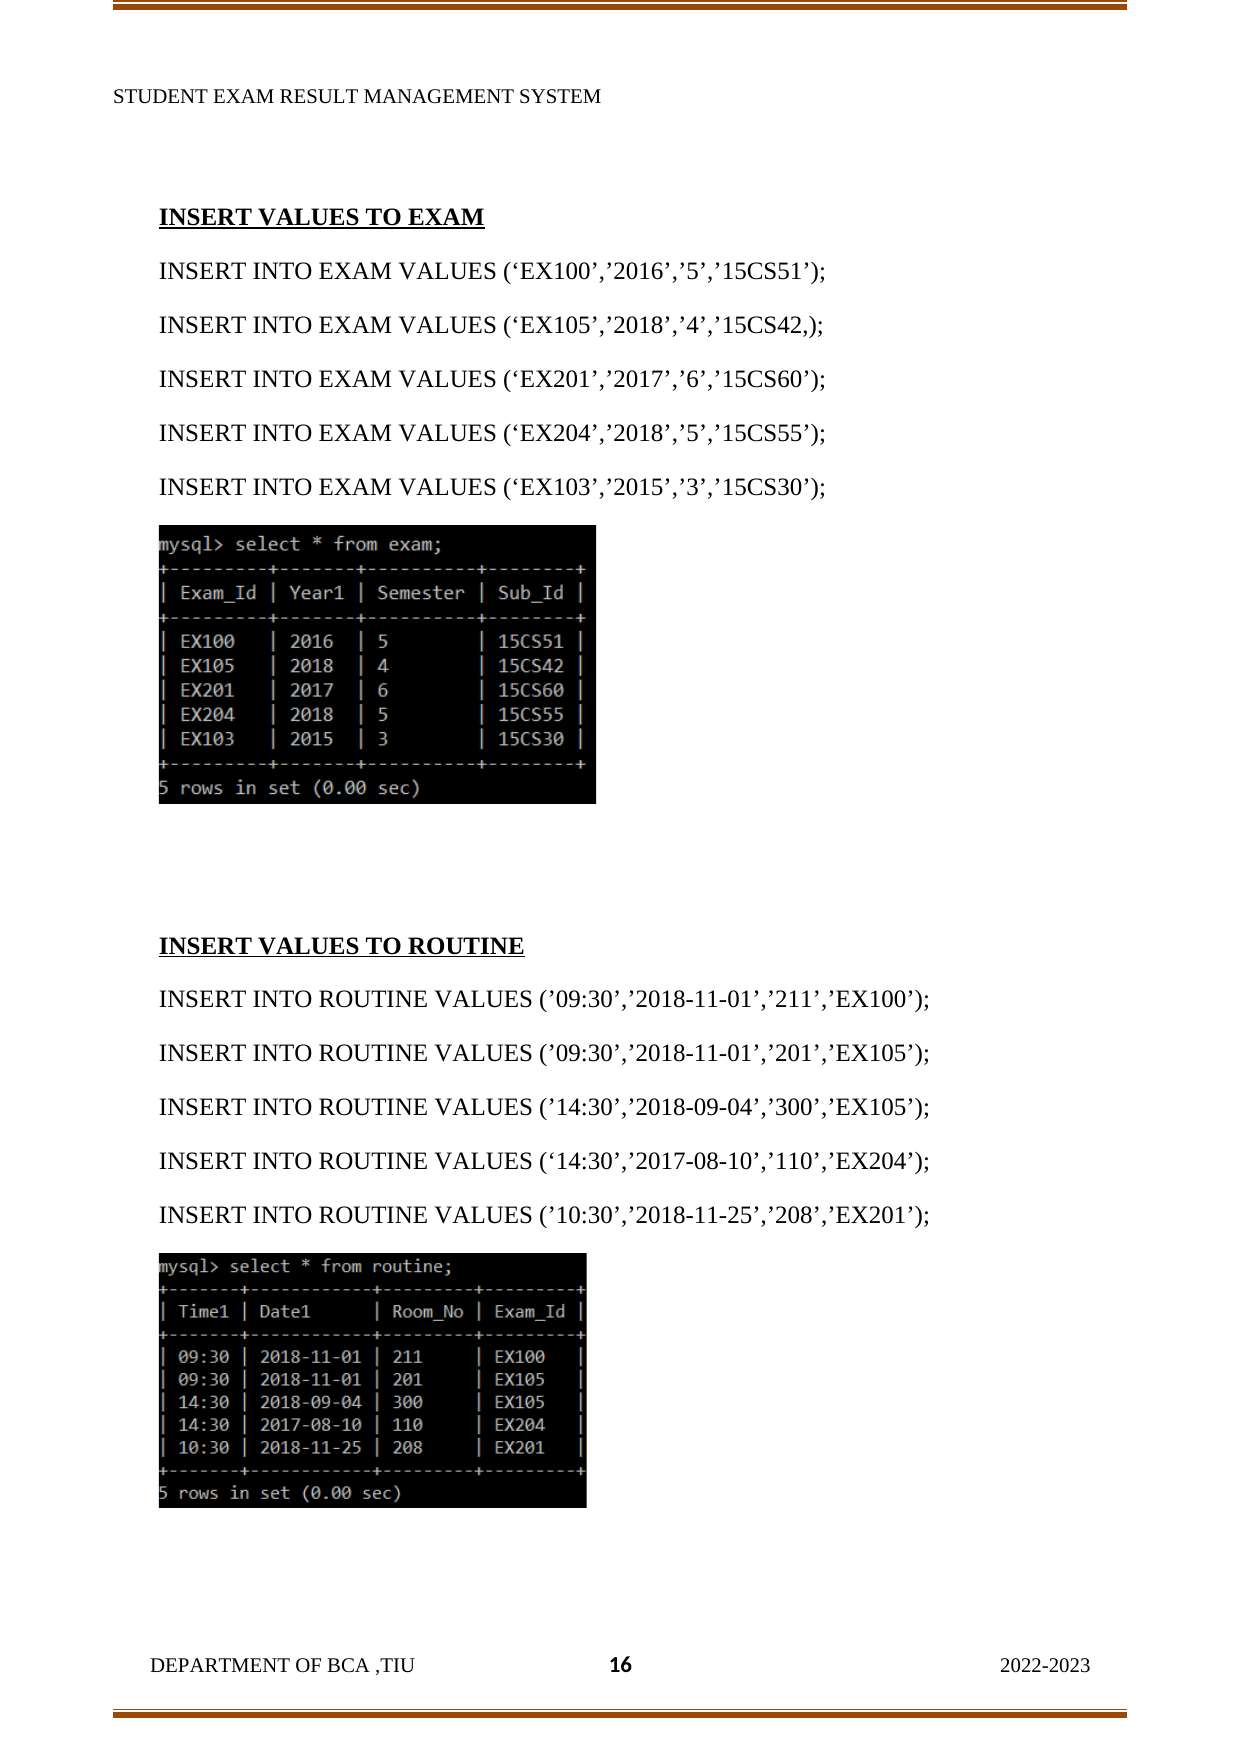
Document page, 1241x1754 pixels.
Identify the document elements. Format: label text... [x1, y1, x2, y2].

text INSERT VALUES TO EXAM [159, 202, 1127, 231]
text INSERT INTO EXAM VALUES (‘EX105’,’2018’,’4’,’15CS42,); [159, 310, 1127, 339]
text INSERT INTO ROUTINE VALUES (’10:30’,’2018-11-25’,’208’,’EX201’); [159, 1200, 1127, 1229]
text INSERT INTO EXAM VALUES (‘EX201’,’2017’,’6’,’15CS60’); [159, 364, 1127, 393]
text INSERT INTO ROUTINE VALUES (’09:30’,’2018-11-01’,’201’,’EX105’); [159, 1038, 1127, 1067]
text INSERT INTO ROUTINE VALUES (’09:30’,’2018-11-01’,’211’,’EX100’); [159, 984, 1127, 1013]
picture [158, 1253, 587, 1508]
text INSERT INTO EXAM VALUES (‘EX103’,’2015’,’3’,’15CS30’); [159, 472, 1127, 501]
text INSERT INTO ROUTINE VALUES (‘14:30’,’2017-08-10’,’110’,’EX204’); [159, 1146, 1127, 1175]
text INSERT INTO EXAM VALUES (‘EX204’,’2018’,’5’,’15CS55’); [159, 418, 1127, 447]
text INSERT INTO EXAM VALUES (‘EX100’,’2016’,’5’,’15CS51’); [159, 256, 1127, 285]
picture [158, 525, 597, 804]
text INSERT VALUES TO ROUTINE [159, 931, 1127, 959]
text INSERT INTO ROUTINE VALUES (’14:30’,’2018-09-04’,’300’,’EX105’); [159, 1092, 1127, 1121]
